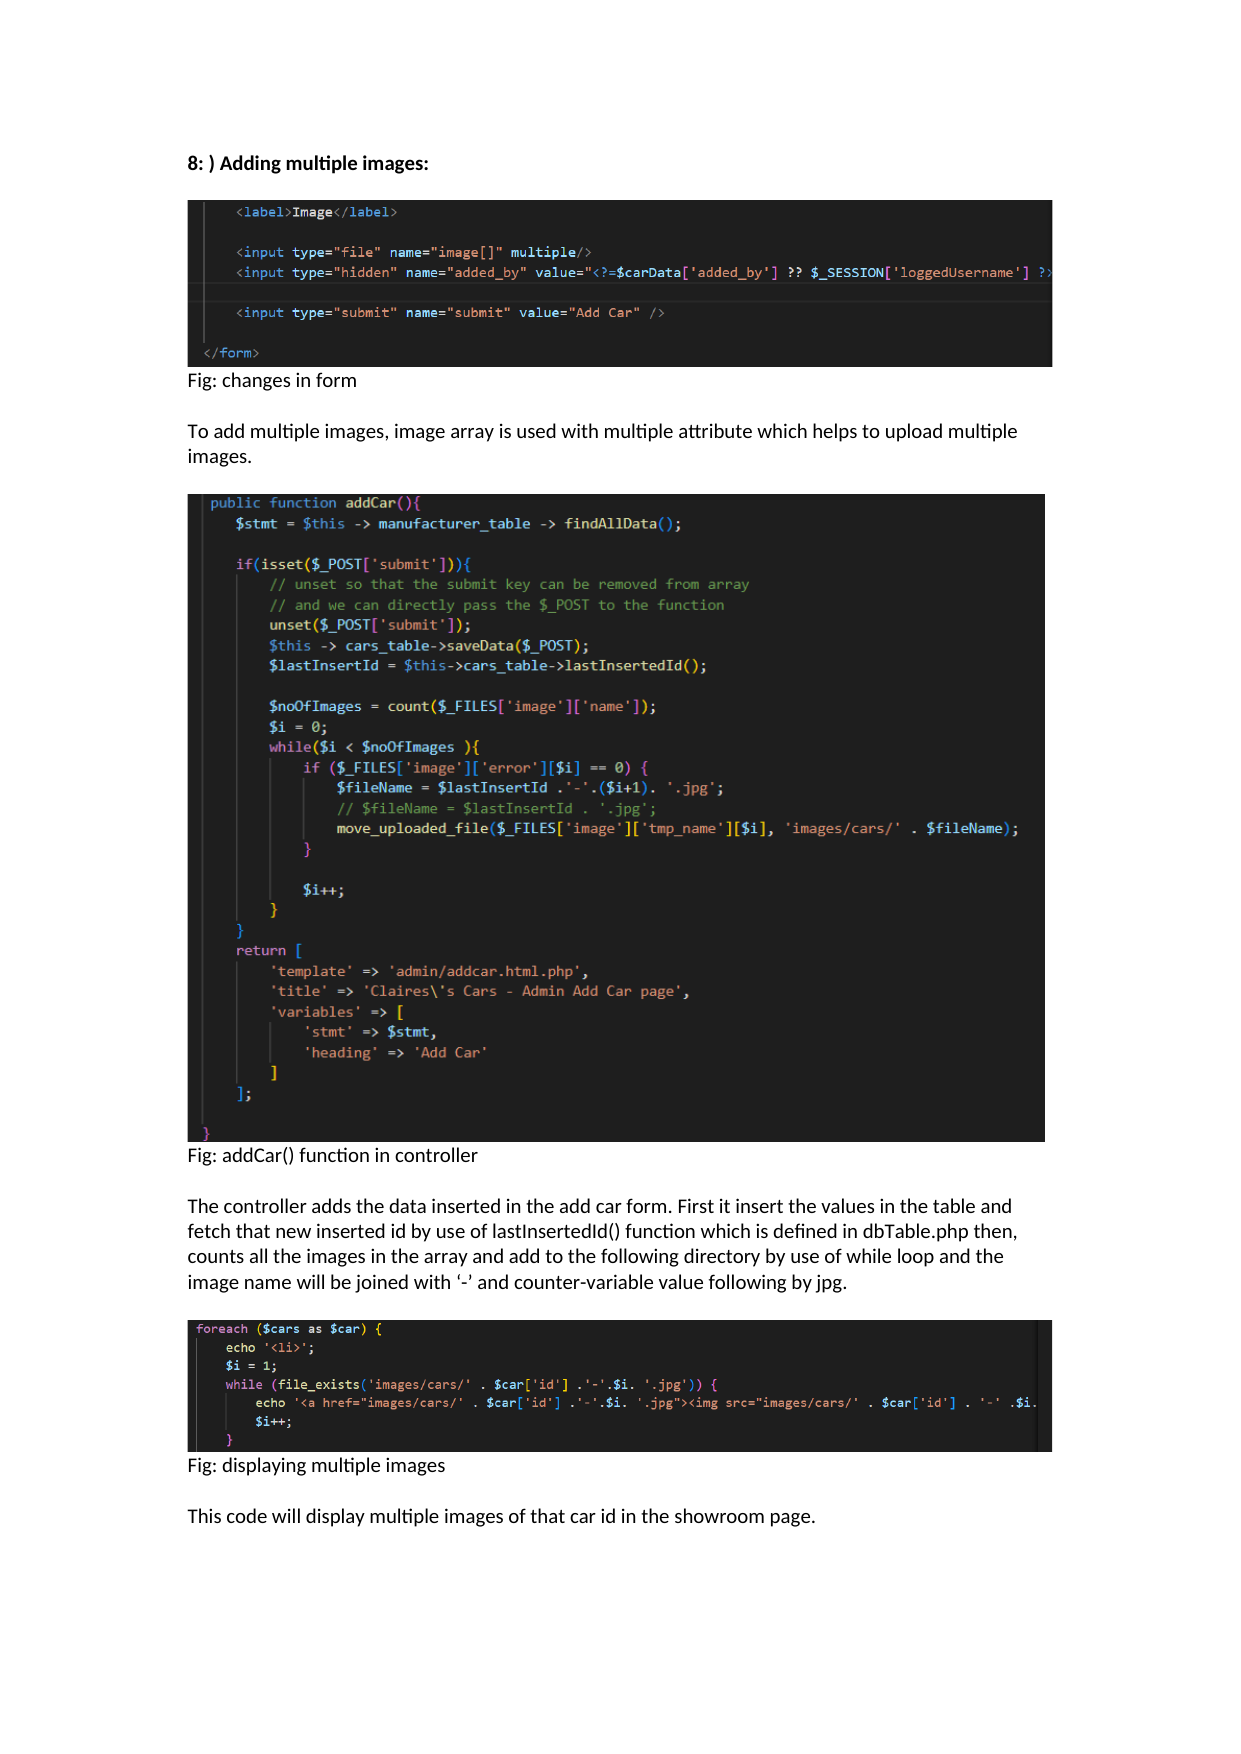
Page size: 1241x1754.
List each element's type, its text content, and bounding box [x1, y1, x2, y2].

text This code will display multiple images of that car id in the showroom page. [187, 1503, 1053, 1528]
text Fig: addCar() function in controller [187, 1142, 1053, 1167]
picture [187, 200, 1053, 367]
text The controller adds the data inserted in the add car form. First it insert the values in the table and fetch that new inserted id by use of lastInsertedId() function which is defined in dbTable.php then, counts all the images in the array and add to the following directory by use of while loop and the image name will be joined with ‘-’ and counter-variable value following by jpg. [187, 1193, 1053, 1294]
picture [187, 494, 1045, 1142]
text 8: ) Adding multiple images: [187, 150, 1053, 175]
text Fig: changes in form [187, 367, 1053, 392]
text Fig: displaying multiple images [187, 1452, 1053, 1477]
picture [187, 1320, 1053, 1452]
text To add multiple images, image array is used with multiple attribute which helps to upload multiple images. [187, 418, 1053, 469]
